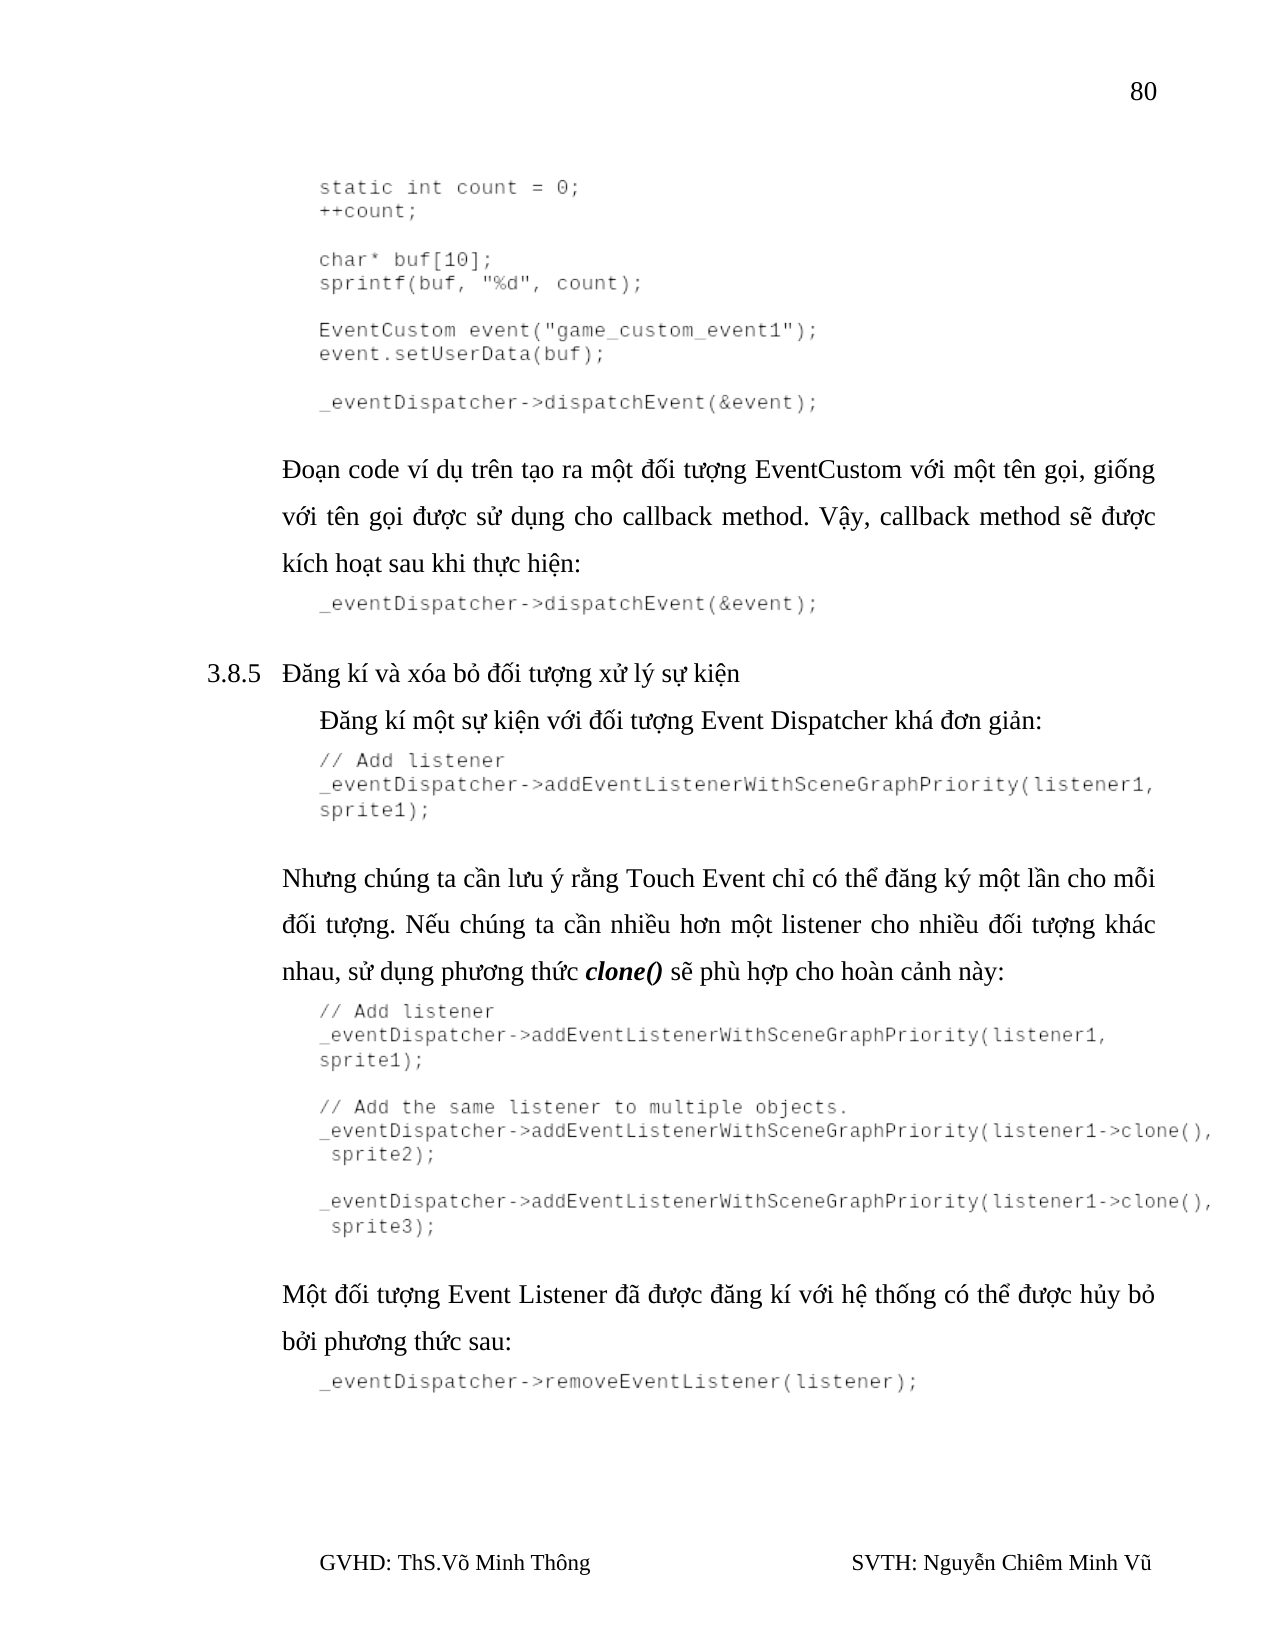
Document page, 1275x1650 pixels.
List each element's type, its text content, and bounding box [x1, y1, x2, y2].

text Đăng kí một sự kiện với đối tượng Event Dispatcher khá đơn giản: [282, 704, 1157, 735]
subtitle Đăng kí và xóa bỏ đối tượng xử lý sự kiện [207, 658, 1157, 689]
text Một đối tượng Event Listener đã được đăng kí với hệ thống có thể được hủy bỏ bởi phương thức sau: [282, 1002, 1157, 1356]
text Nhưng chúng ta cần lưu ý rằng Touch Event chỉ có thể đăng ký một lần cho mỗi đối tượng. Nếu chúng ta cần nhiều hơn một listener cho nhiều đối tượng khác nhau, sử dụng phương thức clone() sẽ phù hợp cho hoàn cảnh này: [282, 751, 1157, 986]
text Đoạn code ví dụ trên tạo ra một đối tượng EventCustom với một tên gọi, giống với tên gọi được sử dụng cho callback method. Vậy, callback method sẽ được kích hoạt sau khi thực hiện: [282, 177, 1157, 578]
